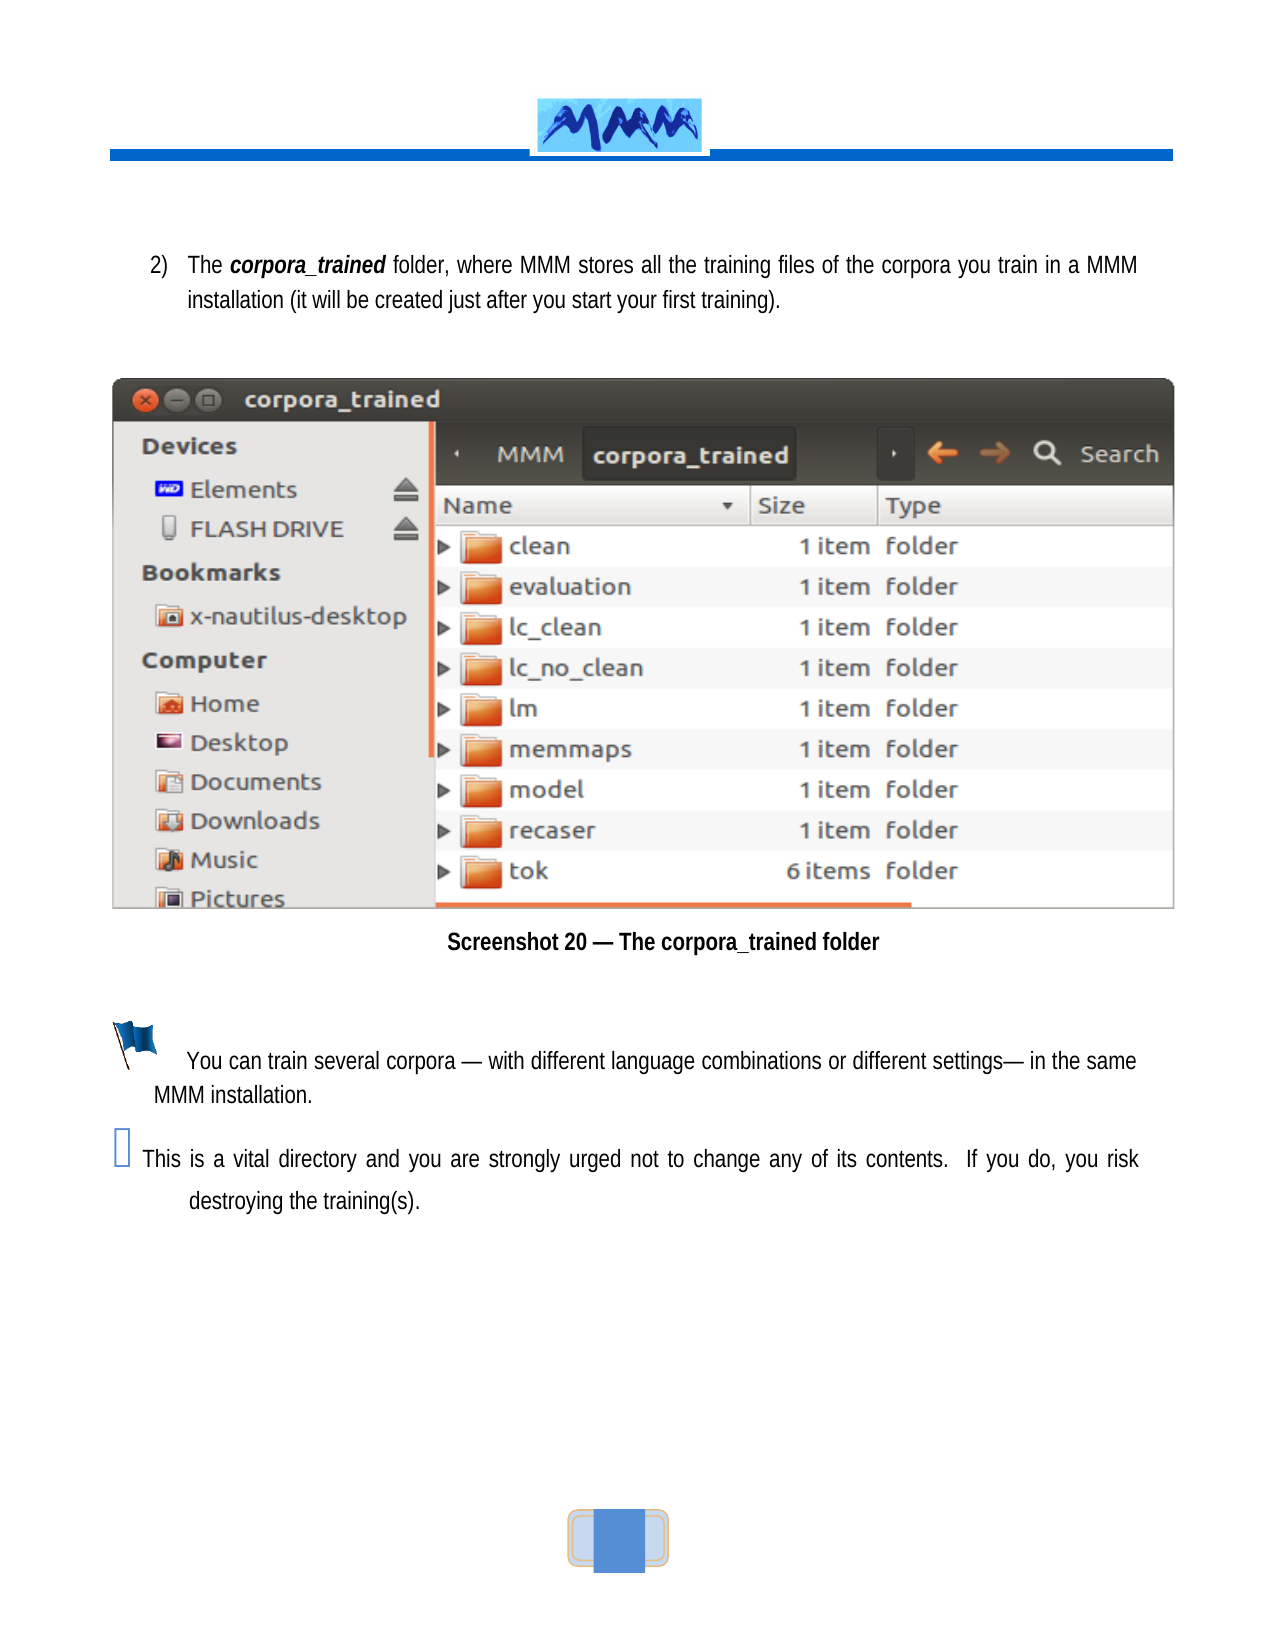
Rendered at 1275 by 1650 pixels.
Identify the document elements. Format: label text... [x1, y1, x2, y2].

text Screenshot 20 — The corpora_trained folder [187, 927, 1140, 956]
list The corpora_trained folder, where MMM stores all the training files of the corpora you train in a MMM installation (it will be created just after you start your first training). [150, 250, 1140, 313]
picture [112, 378, 1175, 909]
text You can train several corpora — with different language combinations or different settings— in the same MMM installation. [112, 1021, 1140, 1109]
picture [112, 1021, 157, 1070]
picture [529, 87, 710, 156]
text This is a vital directory and you are strongly urged not to change any of its contents. If you do, you risk destroying the training(s). [112, 1127, 1140, 1214]
